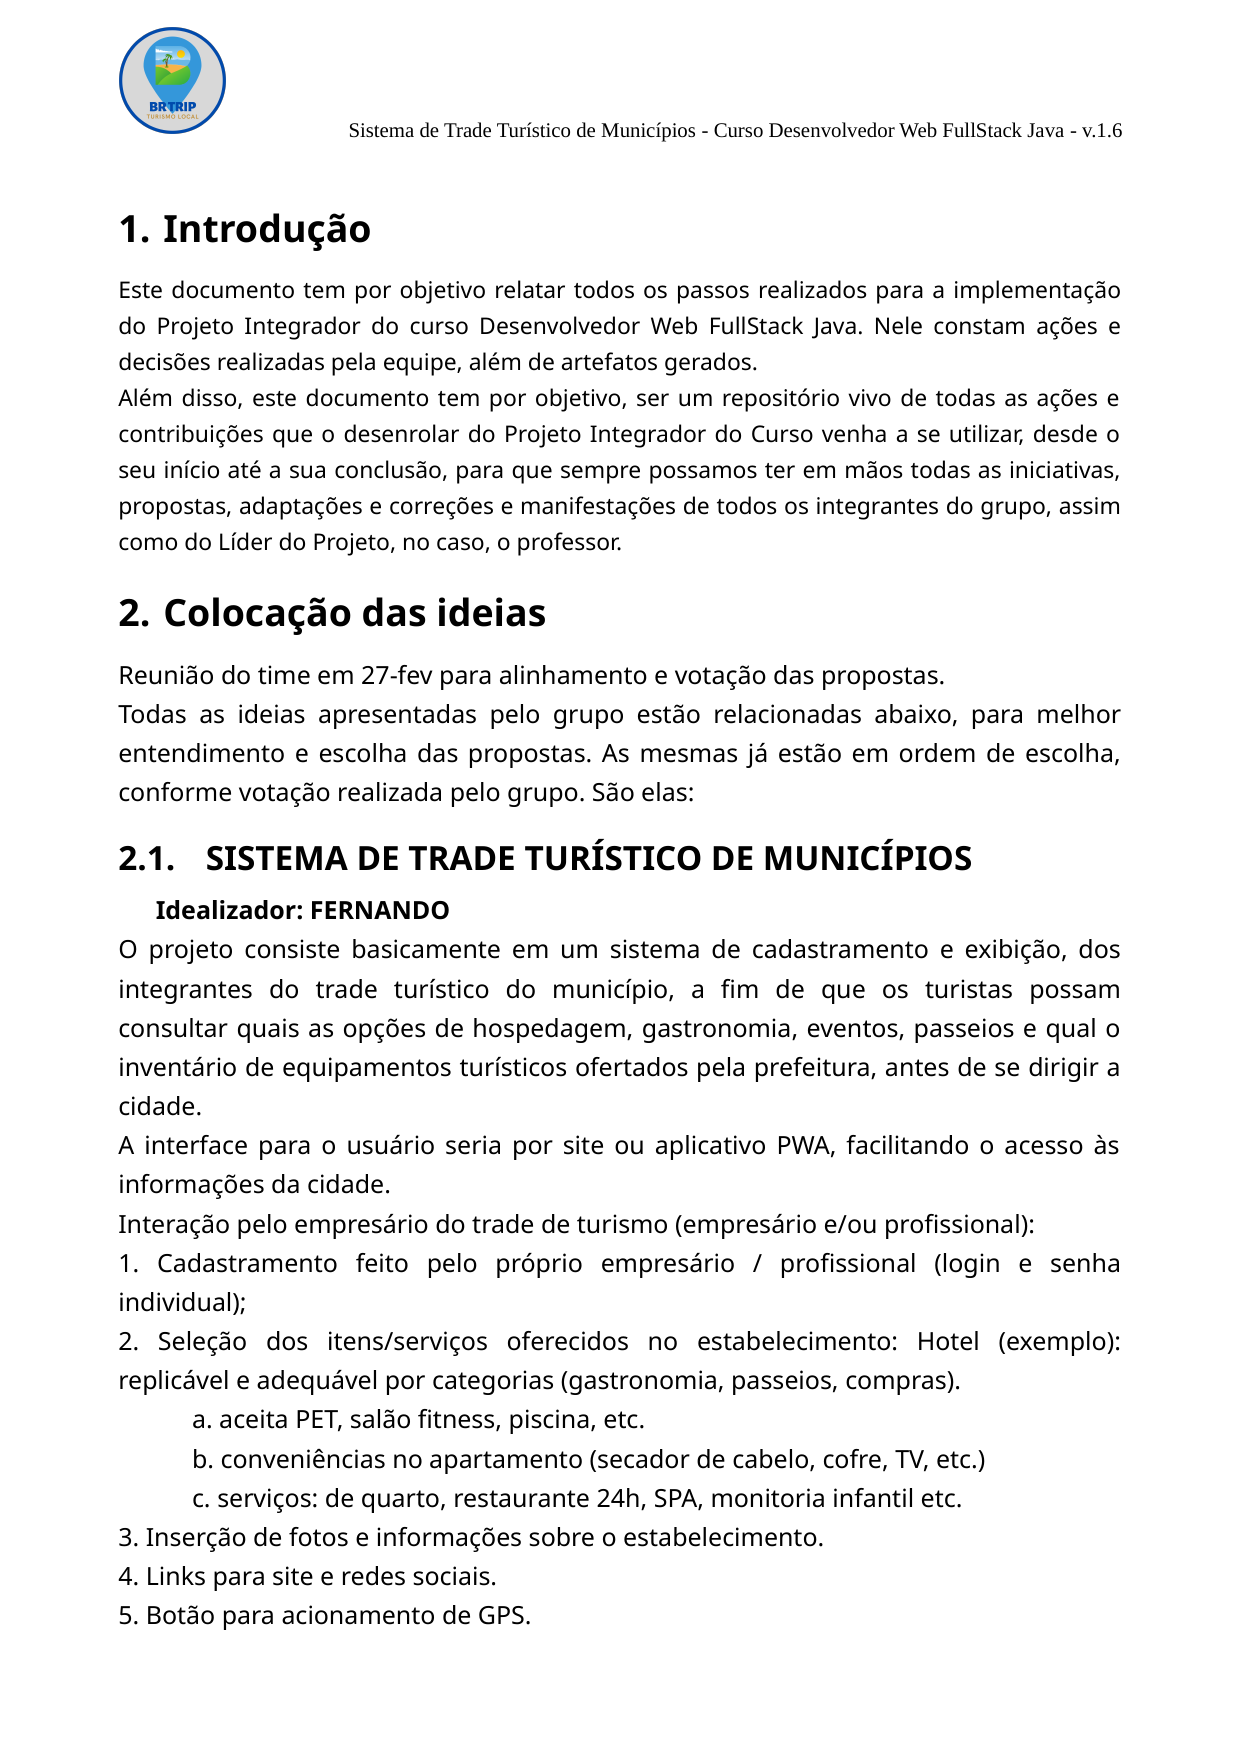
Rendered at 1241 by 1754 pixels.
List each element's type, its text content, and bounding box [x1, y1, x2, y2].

text A interface para o usuário seria por site ou aplicativo PWA, facilitando o acesso às informações da cidade. [118, 1128, 1122, 1201]
text Reunião do time em 27-fev para alinhamento e votação das propostas. [118, 658, 1122, 692]
subtitle Colocação das ideias [118, 586, 1122, 637]
subtitle SISTEMA DE TRADE TURÍSTICO DE MUNICÍPIOS [118, 835, 1122, 881]
text Este documento tem por objetivo relatar todos os passos realizados para a implementação do Projeto Integrador do curso Desenvolvedor Web FullStack Java. Nele constam ações e decisões realizadas pela equipe, além de artefatos gerados. [118, 274, 1122, 377]
text 2. Seleção dos itens/serviços oferecidos no estabelecimento: Hotel (exemplo): replicável e adequável por categorias (gastronomia, passeios, compras). [118, 1324, 1122, 1397]
text Além disso, este documento tem por objetivo, ser um repositório vivo de todas as ações e contribuições que o desenrolar do Projeto Integrador do Curso venha a se utilizar, desde o seu início até a sua conclusão, para que sempre possamos ter em mãos todas as iniciativas, propostas, adaptações e correções e manifestações de todos os integrantes do grupo, assim como do Líder do Projeto, no caso, o professor. [118, 382, 1122, 557]
text 1. Cadastramento feito pelo próprio empresário / profissional (login e senha individual); [118, 1246, 1122, 1319]
text Interação pelo empresário do trade de turismo (empresário e/ou profissional): [118, 1206, 1122, 1240]
text Todas as ideias apresentadas pelo grupo estão relacionadas abaixo, para melhor entendimento e escolha das propostas. As mesmas já estão em ordem de escolha, conforme votação realizada pelo grupo. São elas: [118, 697, 1122, 809]
text 3. Inserção de fotos e informações sobre o estabelecimento. [118, 1520, 1122, 1554]
text 5. Botão para acionamento de GPS. [118, 1598, 1122, 1632]
text 4. Links para site e redes sociais. [118, 1559, 1122, 1593]
text c. serviços: de quarto, restaurante 24h, SPA, monitoria infantil etc. [118, 1481, 1122, 1514]
text a. aceita PET, salão fitness, piscina, etc. [118, 1402, 1122, 1436]
text O projeto consiste basicamente em um sistema de cadastramento e exibição, dos integrantes do trade turístico do município, a fim de que os turistas possam consultar quais as opções de hospedagem, gastronomia, eventos, passeios e qual o inventário de equipamentos turísticos ofertados pela prefeitura, antes de se dirigir a cidade. [118, 932, 1122, 1123]
list Idealizador: FERNANDO [156, 893, 1122, 927]
text b. conveniências no apartamento (secador de cabelo, cofre, TV, etc.) [118, 1441, 1122, 1475]
picture [118, 26, 227, 135]
subtitle Introdução [118, 203, 1122, 254]
